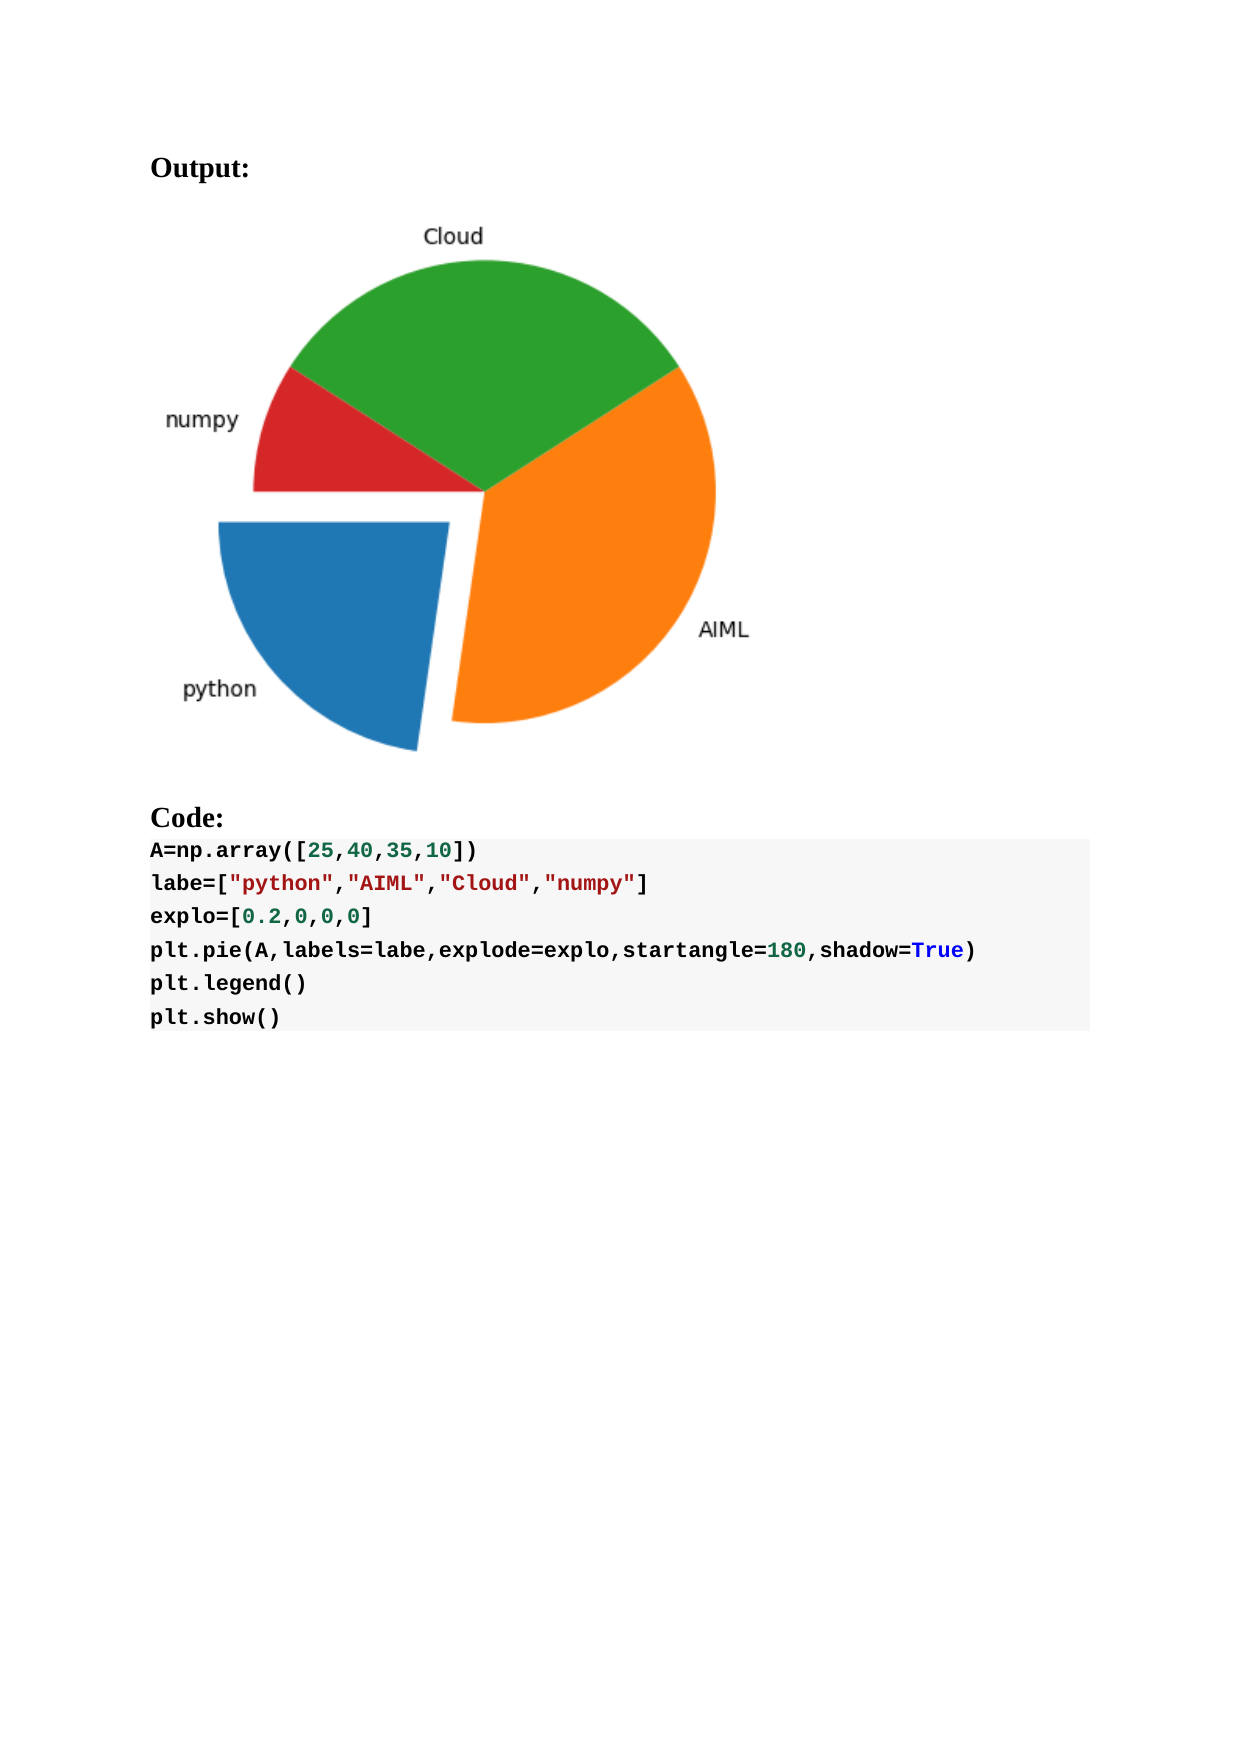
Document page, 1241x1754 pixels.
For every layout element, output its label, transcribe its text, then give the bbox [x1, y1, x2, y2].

text plt.legend() [150, 972, 1090, 997]
text explo=[0.2,0,0,0] [150, 906, 1090, 930]
text labe=["python","AIML","Cloud","numpy"] [150, 872, 1090, 897]
text plt.show() [150, 1006, 1090, 1031]
text A=np.array([25,40,35,10]) [150, 839, 1090, 863]
text Output: [150, 150, 1090, 183]
picture [150, 188, 788, 797]
text plt.pie(A,labels=labe,explode=explo,startangle=180,shadow=True) [150, 939, 1090, 964]
text Code: [150, 800, 1090, 834]
